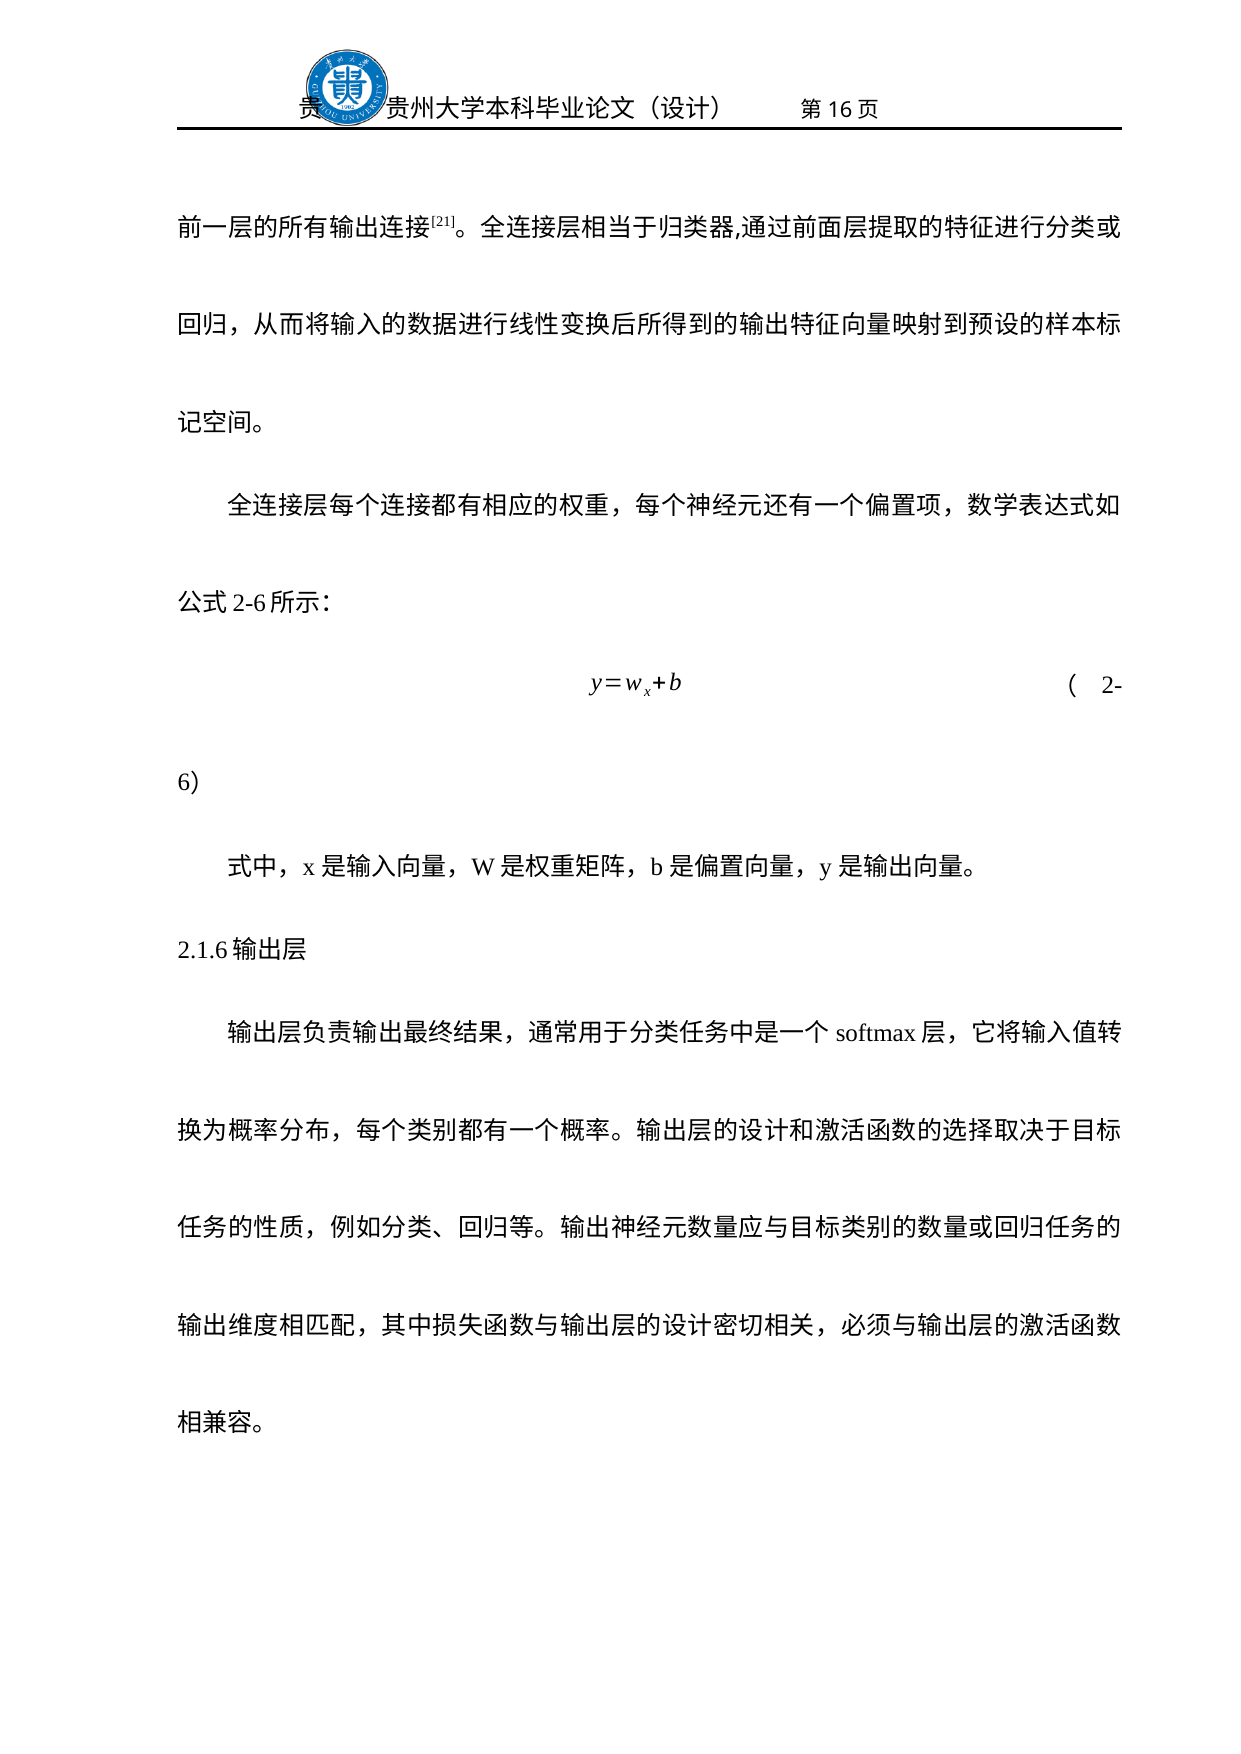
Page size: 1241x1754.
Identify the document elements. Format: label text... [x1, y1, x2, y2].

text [177, 193, 1122, 453]
picture [289, 40, 403, 127]
text 全连接层每个连接都有相应的权重，每个神经元还有一个偏置项，数学表达式如公式2-6所示： [177, 471, 1122, 633]
text 输出层负责输出最终结果，通常用于分类任务中是一个softmax层，它将输入值转换为概率分布，每个类别都有一个概率。输出层的设计和激活函数的选择取决于目标任务的性质，例如分类、回归等。输出神经元数量应与目标类别的数量或回归任务的输出维度相匹配，其中损失函数与输出层的设计密切相关，必须与输出层的激活函数相兼容。 [177, 998, 1122, 1453]
subtitle 2.1.6输出层 [177, 915, 1122, 980]
picture [289, 130, 403, 134]
text 式中，x 是输入向量，W 是权重矩阵，b 是偏置向量，y 是输出向量。 [177, 832, 1122, 897]
text （2-6） [177, 652, 1122, 814]
